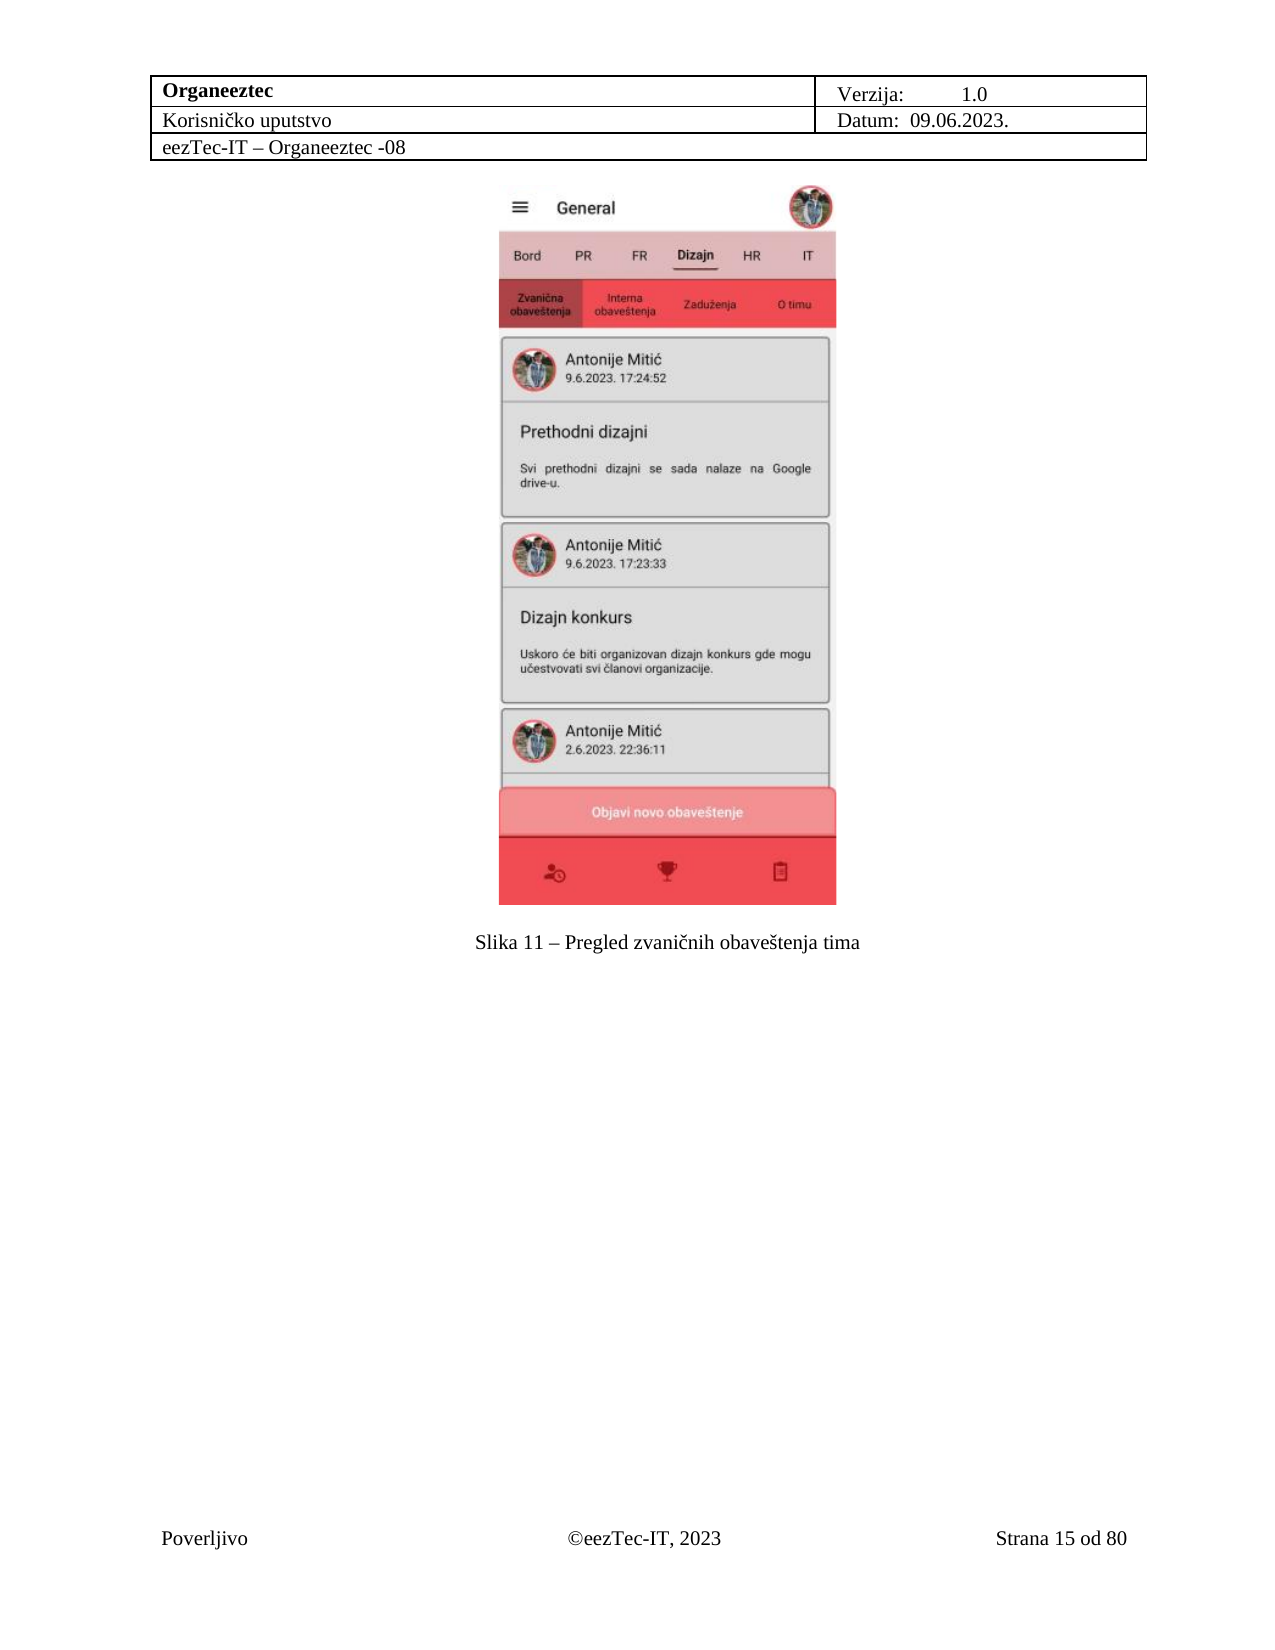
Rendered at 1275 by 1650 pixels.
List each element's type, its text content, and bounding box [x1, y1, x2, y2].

picture [498, 185, 837, 905]
text Slika 11 – Pregled zvaničnih obaveštenja tima [210, 929, 1125, 954]
